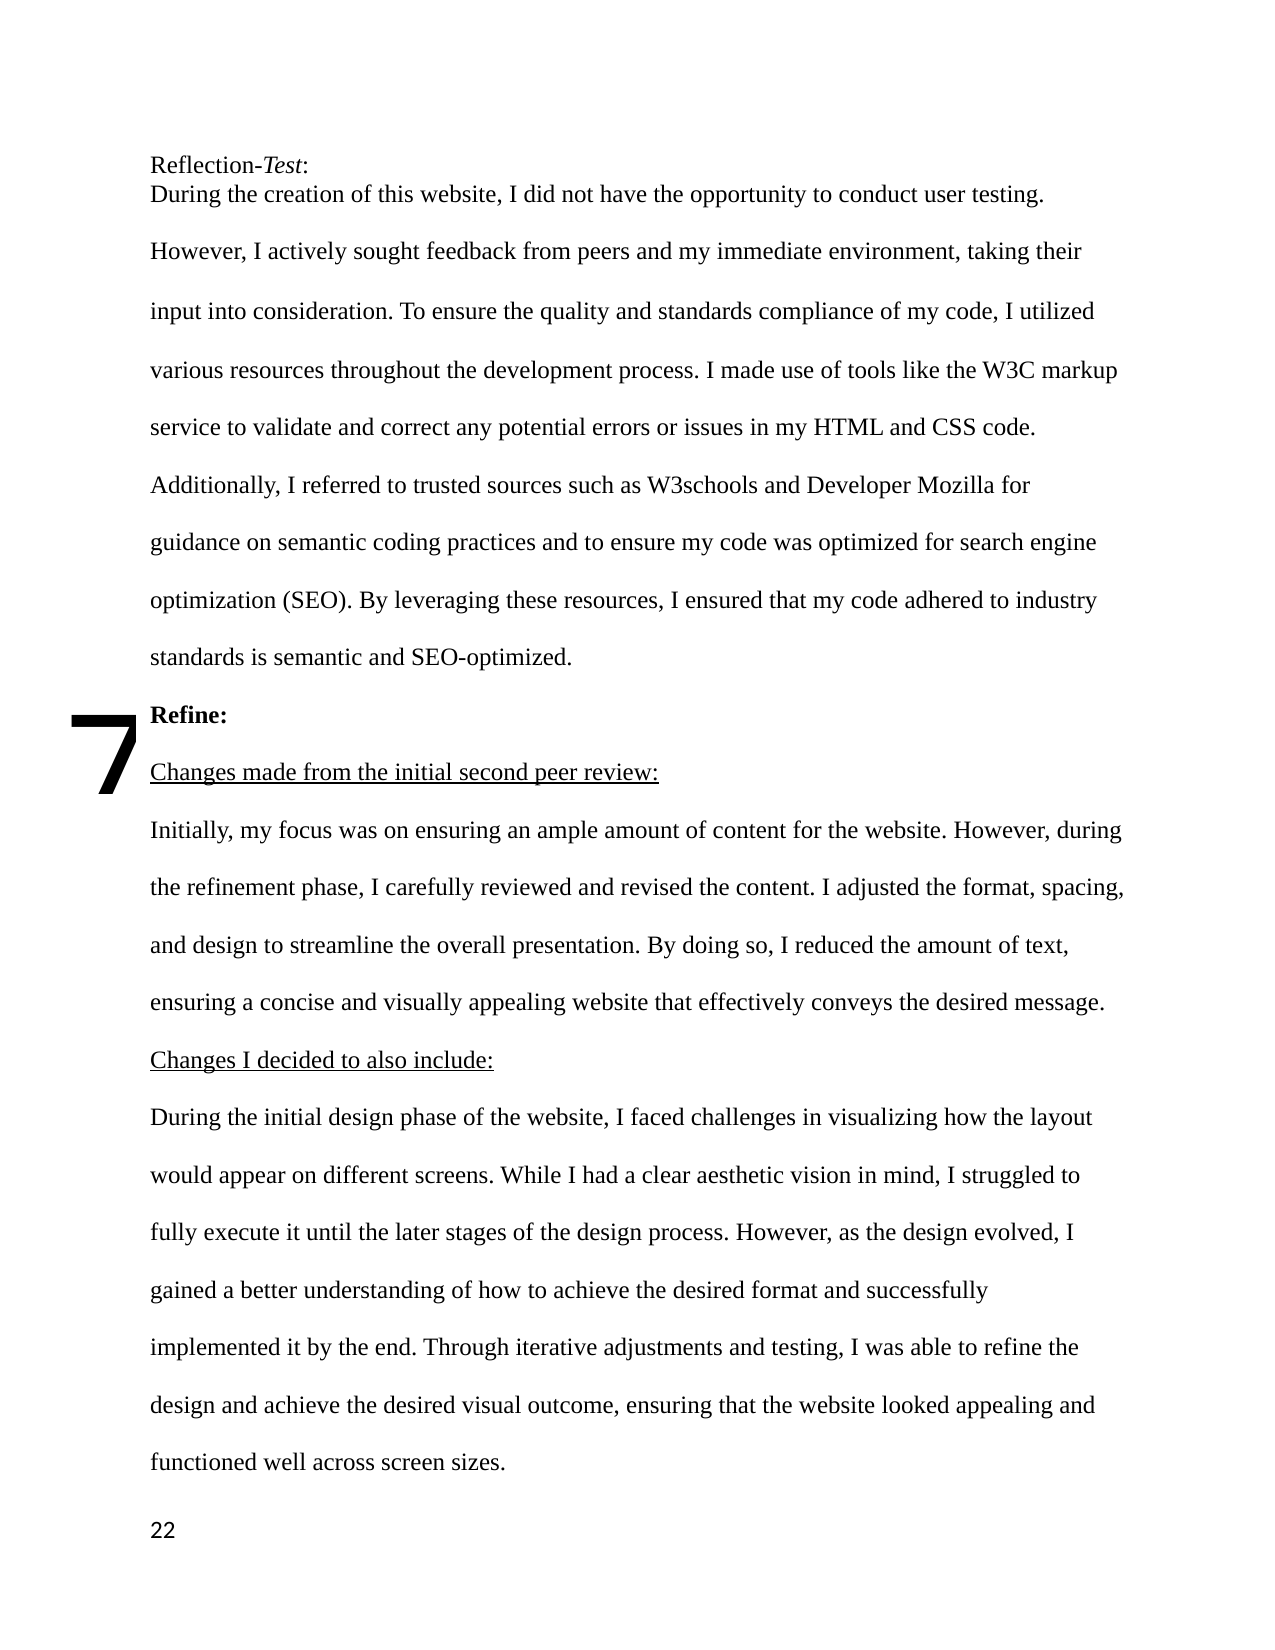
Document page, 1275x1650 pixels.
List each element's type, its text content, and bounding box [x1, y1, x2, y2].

text Reflection-Test: [150, 150, 1125, 179]
text During the initial design phase of the website, I faced challenges in visualizing how the layout would appear on different screens. While I had a clear aesthetic vision in mind, I struggled to fully execute it until the later stages of the design process. However, as the design evolved, I gained a better understanding of how to achieve the desired format and successfully implemented it by the end. Through iterative adjustments and testing, I was able to refine the design and achieve the desired visual outcome, ensuring that the website looked appealing and functioned well across screen sizes. [150, 1102, 1125, 1476]
text During the creation of this website, I did not have the opportunity to conduct user testing. However, I actively sought feedback from peers and my immediate environment, taking their input into consideration. To ensure the quality and standards compliance of my code, I utilized various resources throughout the development process. I made use of tools like the W3C markup service to validate and correct any potential errors or issues in my HTML and CSS code. Additionally, I referred to trusted sources such as W3schools and Developer Mozilla for guidance on semantic coding practices and to ensure my code was optimized for search engine optimization (SEO). By leveraging these resources, I ensured that my code adhered to industry standards is semantic and SEO-optimized. [150, 179, 1125, 671]
text Changes made from the initial second peer review: [150, 757, 1125, 786]
text Refine: [150, 700, 1125, 728]
text Changes I decided to also include: [150, 1045, 1125, 1073]
text Initially, my focus was on ensuring an ample amount of content for the website. However, during the refinement phase, I carefully reviewed and revised the content. I adjusted the format, spacing, and design to streamline the overall presentation. By doing so, I reduced the amount of text, ensuring a concise and visually appealing website that effectively conveys the desired message. [150, 815, 1125, 1016]
